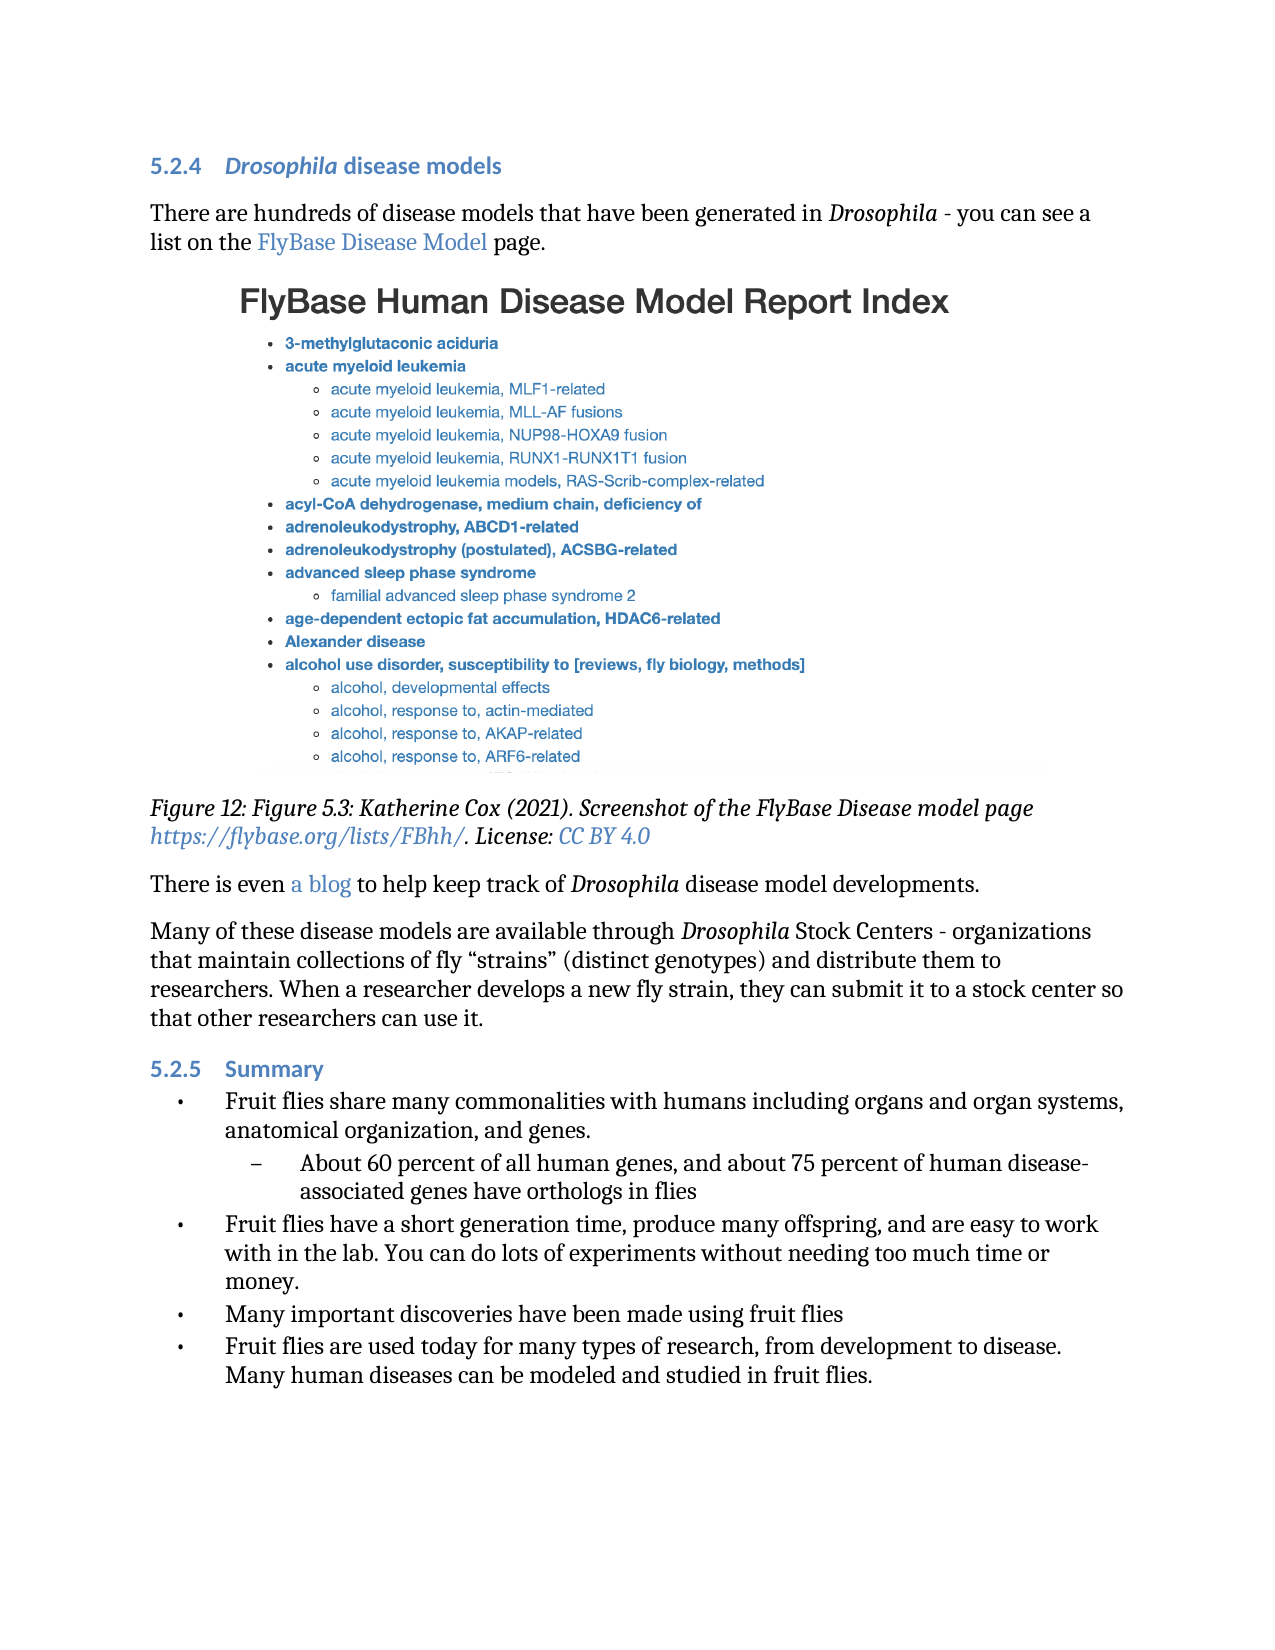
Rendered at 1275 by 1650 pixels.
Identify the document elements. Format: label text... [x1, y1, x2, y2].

list Fruit flies have a short generation time, produce many offspring, and are easy to work with in the lab. You can do lots of experiments without needing too much time or money. [175, 1210, 1125, 1296]
list About 60 percent of all human genes, and about 75 percent of human disease-associated genes have orthologs in flies [250, 1148, 1125, 1206]
subtitle 5.2.4 Drosophila disease models [150, 150, 1125, 181]
list Fruit flies share many commonalities with humans including organs and organ systems, anatomical organization, and genes. [175, 1087, 1125, 1145]
list Many important discoveries have been made using fruit flies [175, 1300, 1125, 1328]
subtitle 5.2.5 Summary [150, 1053, 1125, 1083]
list Fruit flies are used today for many types of research, from development to disease. Many human diseases can be modeled and studied in fruit flies. [175, 1332, 1125, 1390]
text Many of these disease models are available through Drosophila Stock Centers - organizations that maintain collections of fly “strains” (distinct genotypes) and distribute them to researchers. When a researcher develops a new fly strain, they can submit it to a stock center so that other researchers can use it. [150, 917, 1125, 1032]
picture [168, 275, 1044, 773]
text There is even a blog to help keep track of Drosophila disease model developments. [150, 870, 1125, 898]
text There are hundreds of disease models that have been generated in Drosophila - you can see a list on the FlyBase Disease Model page. [150, 199, 1125, 257]
